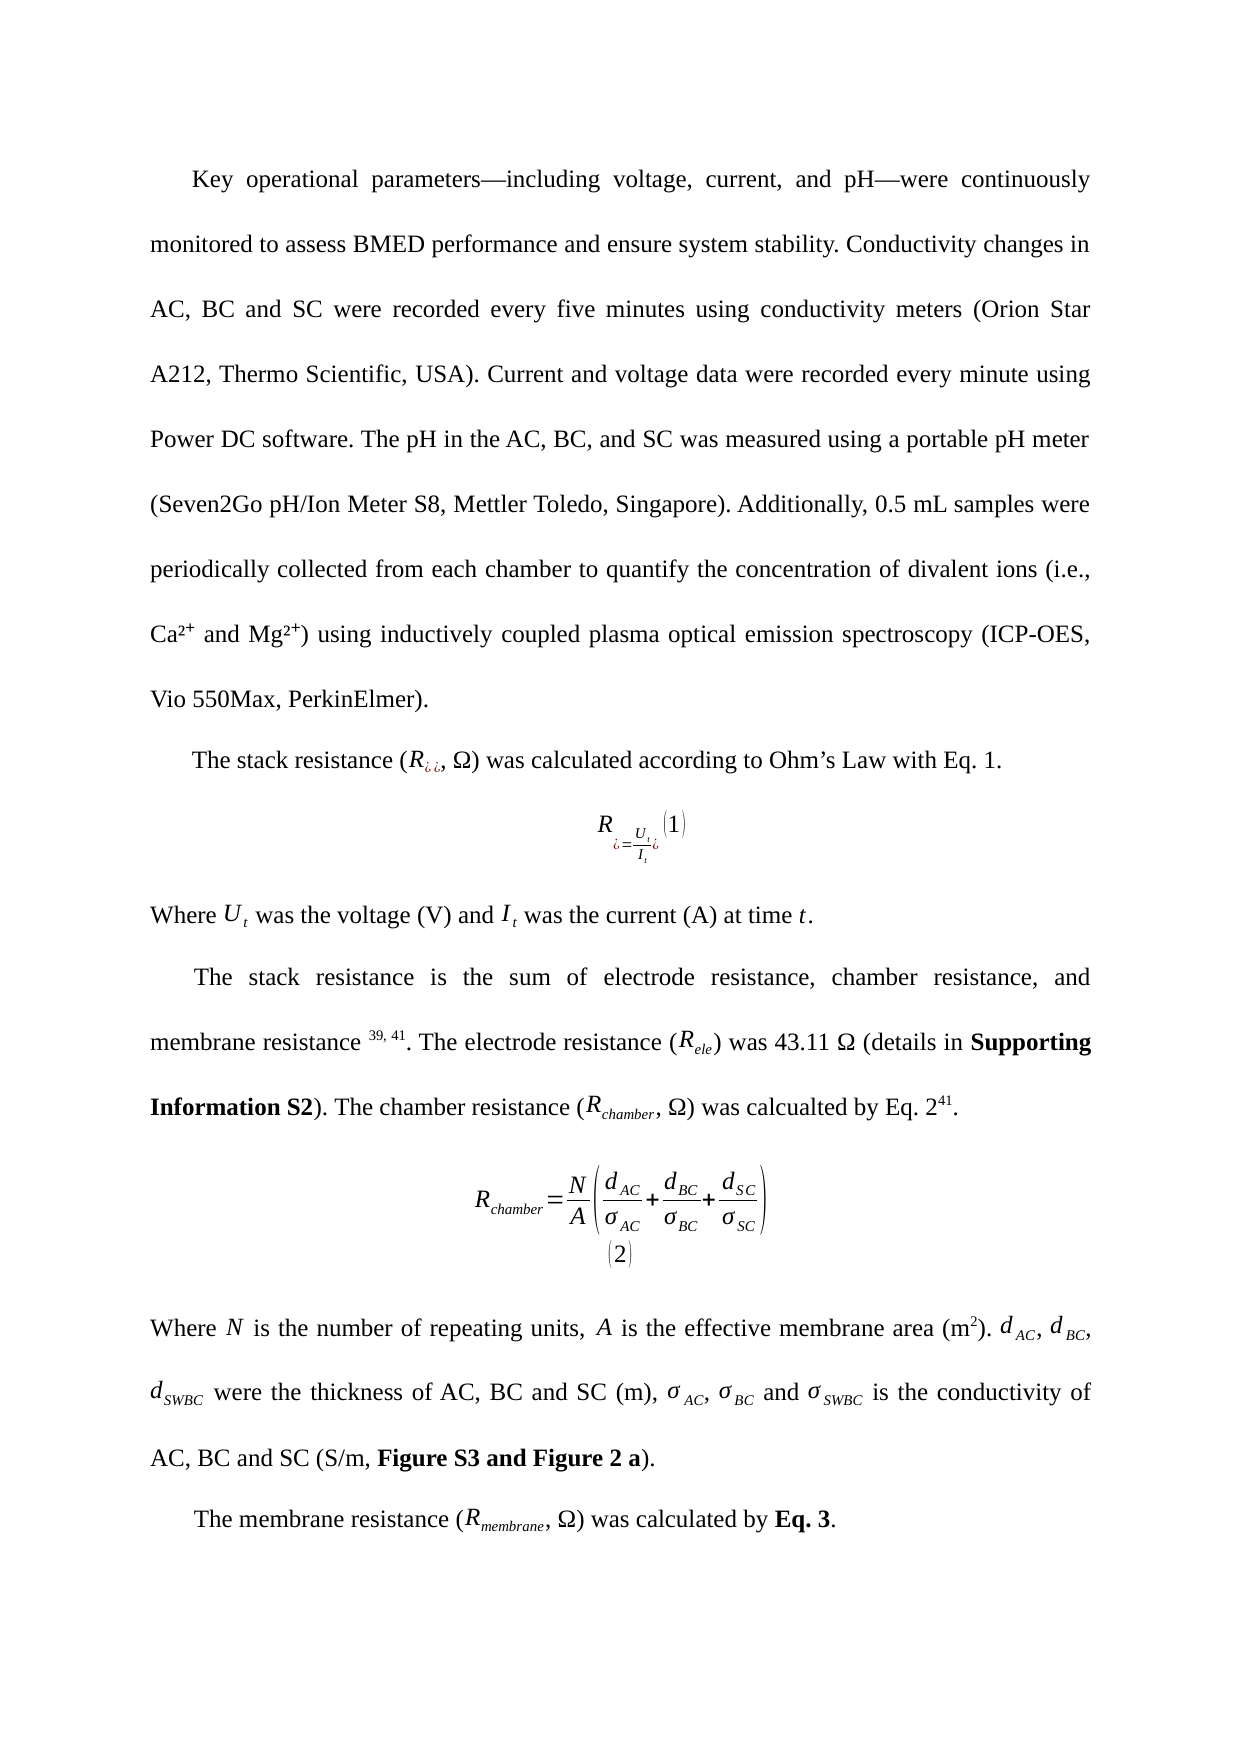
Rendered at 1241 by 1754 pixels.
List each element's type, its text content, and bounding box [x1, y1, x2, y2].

text Where is the number of repeating units, is the effective membrane area (m2). , , were the thickness of AC, BC and SC (m), , and is the conductivity of AC, BC and SC (S/m, Figure S3 and Figure 2 a). [150, 1312, 1091, 1474]
text Key operational parameters—including voltage, current, and pH—were continuously monitored to assess BMED performance and ensure system stability. Conductivity changes in AC, BC and SC were recorded every five minutes using conductivity meters (Orion Star A212, Thermo Scientific, USA). Current and voltage data were recorded every minute using Power DC software. The pH in the AC, BC, and SC was measured using a portable pH meter (Seven2Go pH/Ion Meter S8, Mettler Toledo, Singapore). Additionally, 0.5 mL samples were periodically collected from each chamber to quantify the concentration of divalent ions (i.e., Ca²⁺ and Mg²⁺) using inductively coupled plasma optical emission spectroscopy (ICP-OES, Vio 550Max, PerkinElmer). [150, 162, 1091, 714]
text The stack resistance is the sum of electrode resistance, chamber resistance, and membrane resistance 39, 41. The electrode resistance () was 43.11 Ω (details in Supporting Information S2). The chamber resistance (, Ω) was calcualted by Eq. 241. [150, 961, 1091, 1123]
text The stack resistance (, Ω) was calculated according to Ohm’s Law with Eq. 1. [150, 743, 1091, 776]
text The membrane resistance (, Ω) was calculated by Eq. 3. [150, 1503, 1091, 1535]
text Where was the voltage (V) and was the current (A) at time . [150, 899, 1091, 932]
